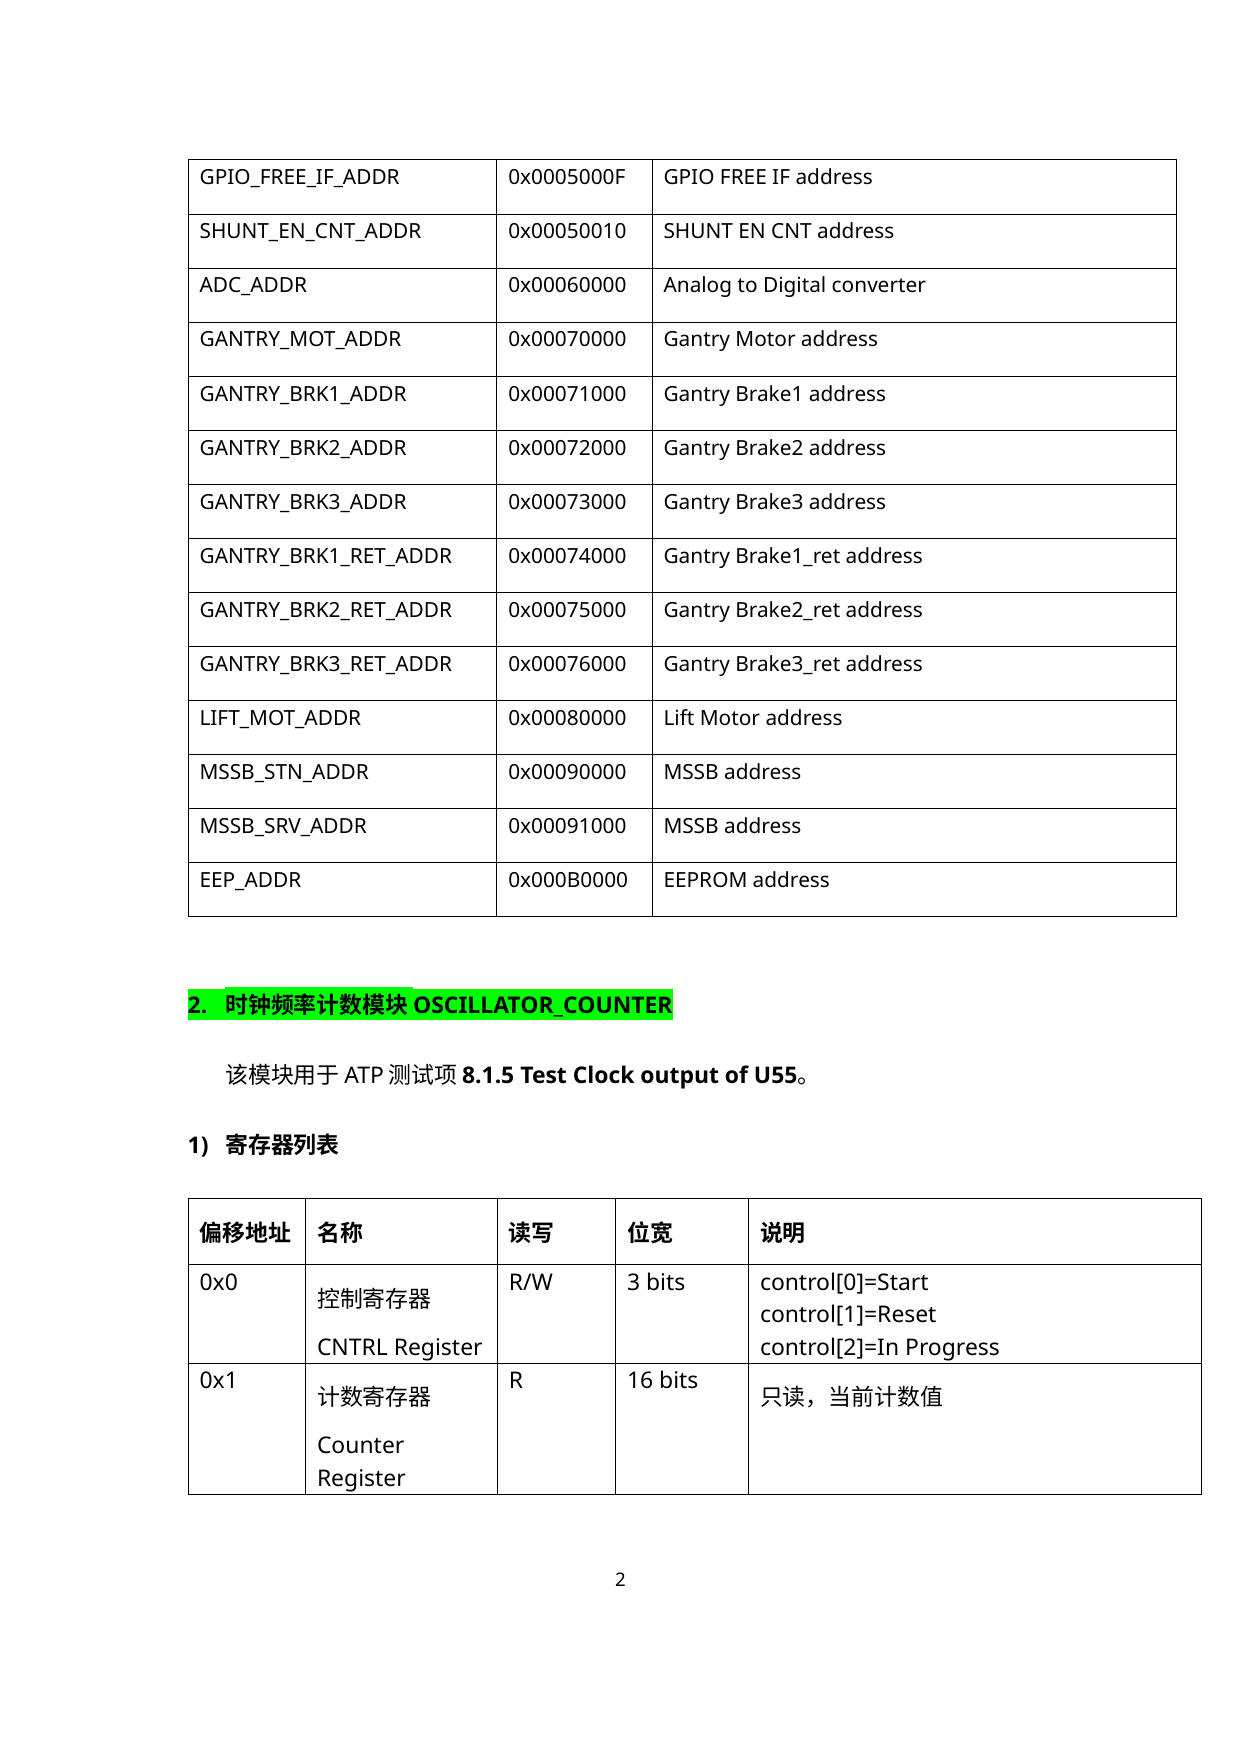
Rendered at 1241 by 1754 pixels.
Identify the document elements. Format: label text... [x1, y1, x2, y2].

table_cell EEP_ADDR [189, 863, 496, 916]
table_cell 0x00074000 [497, 539, 652, 592]
table_cell 0x1 [189, 1364, 305, 1493]
table_cell EEPROM address [653, 863, 1176, 916]
table_cell GANTRY_BRK3_RET_ADDR [189, 647, 496, 700]
table_cell GANTRY_BRK2_RET_ADDR [189, 593, 496, 646]
table_cell Gantry Brake3_ret address [653, 647, 1176, 700]
table_cell Gantry Brake1_ret address [653, 539, 1176, 592]
table_cell MSSB_SRV_ADDR [189, 809, 496, 862]
table_cell 3 bits [616, 1265, 748, 1362]
table_cell GPIO FREE IF address [653, 160, 1176, 213]
table_cell control[0]=Start control[1]=Reset control[2]=In Progress [749, 1265, 1201, 1362]
table_header 偏移地址 [189, 1199, 305, 1264]
table_cell 0x0005000F [497, 160, 652, 213]
table_cell R [498, 1364, 615, 1493]
table_cell 0x00080000 [497, 701, 652, 754]
table_cell 0x00075000 [497, 593, 652, 646]
table_cell MSSB address [653, 755, 1176, 808]
table_cell Gantry Brake2_ret address [653, 593, 1176, 646]
table_cell Lift Motor address [653, 701, 1176, 754]
table_cell MSSB_STN_ADDR [189, 755, 496, 808]
list 寄存器列表 [187, 1111, 1053, 1176]
table_cell Analog to Digital converter [653, 269, 1176, 322]
table_header 说明 [749, 1199, 1201, 1264]
table_cell MSSB address [653, 809, 1176, 862]
table_cell GANTRY_BRK2_ADDR [189, 431, 496, 484]
table_cell SHUNT EN CNT address [653, 215, 1176, 267]
table_cell 0x00071000 [497, 377, 652, 430]
table_cell 16 bits [616, 1364, 748, 1493]
table_cell 0x00050010 [497, 215, 652, 267]
list 该模块用于ATP测试项8.1.5 Test Clock output of U55。 [225, 1041, 1053, 1106]
table_cell GANTRY_BRK3_ADDR [189, 485, 496, 538]
table_cell Gantry Brake3 address [653, 485, 1176, 538]
table_cell GPIO_FREE_IF_ADDR [189, 160, 496, 213]
table_header 名称 [306, 1199, 497, 1264]
table_cell 0x00072000 [497, 431, 652, 484]
table_cell 0x000B0000 [497, 863, 652, 916]
table_header 读写 [498, 1199, 615, 1264]
table_cell 0x00090000 [497, 755, 652, 808]
table_cell 0x00060000 [497, 269, 652, 322]
table_cell GANTRY_BRK1_ADDR [189, 377, 496, 430]
table_cell LIFT_MOT_ADDR [189, 701, 496, 754]
table_cell 0x0 [189, 1265, 305, 1362]
table_cell Gantry Brake1 address [653, 377, 1176, 430]
table_cell SHUNT_EN_CNT_ADDR [189, 215, 496, 267]
table_cell ADC_ADDR [189, 269, 496, 322]
table_cell GANTRY_BRK1_RET_ADDR [189, 539, 496, 592]
table_cell Gantry Motor address [653, 323, 1176, 376]
table_cell 计数寄存器 Counter Register [306, 1364, 497, 1493]
table_cell 0x00091000 [497, 809, 652, 862]
table_cell Gantry Brake2 address [653, 431, 1176, 484]
table_cell 0x00073000 [497, 485, 652, 538]
table_cell 0x00070000 [497, 323, 652, 376]
table_cell 只读，当前计数值 [749, 1364, 1201, 1493]
table_cell GANTRY_MOT_ADDR [189, 323, 496, 376]
table_header 位宽 [616, 1199, 748, 1264]
table_cell 0x00076000 [497, 647, 652, 700]
list 时钟频率计数模块OSCILLATOR_COUNTER [187, 971, 1053, 1036]
table_cell 控制寄存器 CNTRL Register [306, 1265, 497, 1362]
table_cell R/W [498, 1265, 615, 1362]
